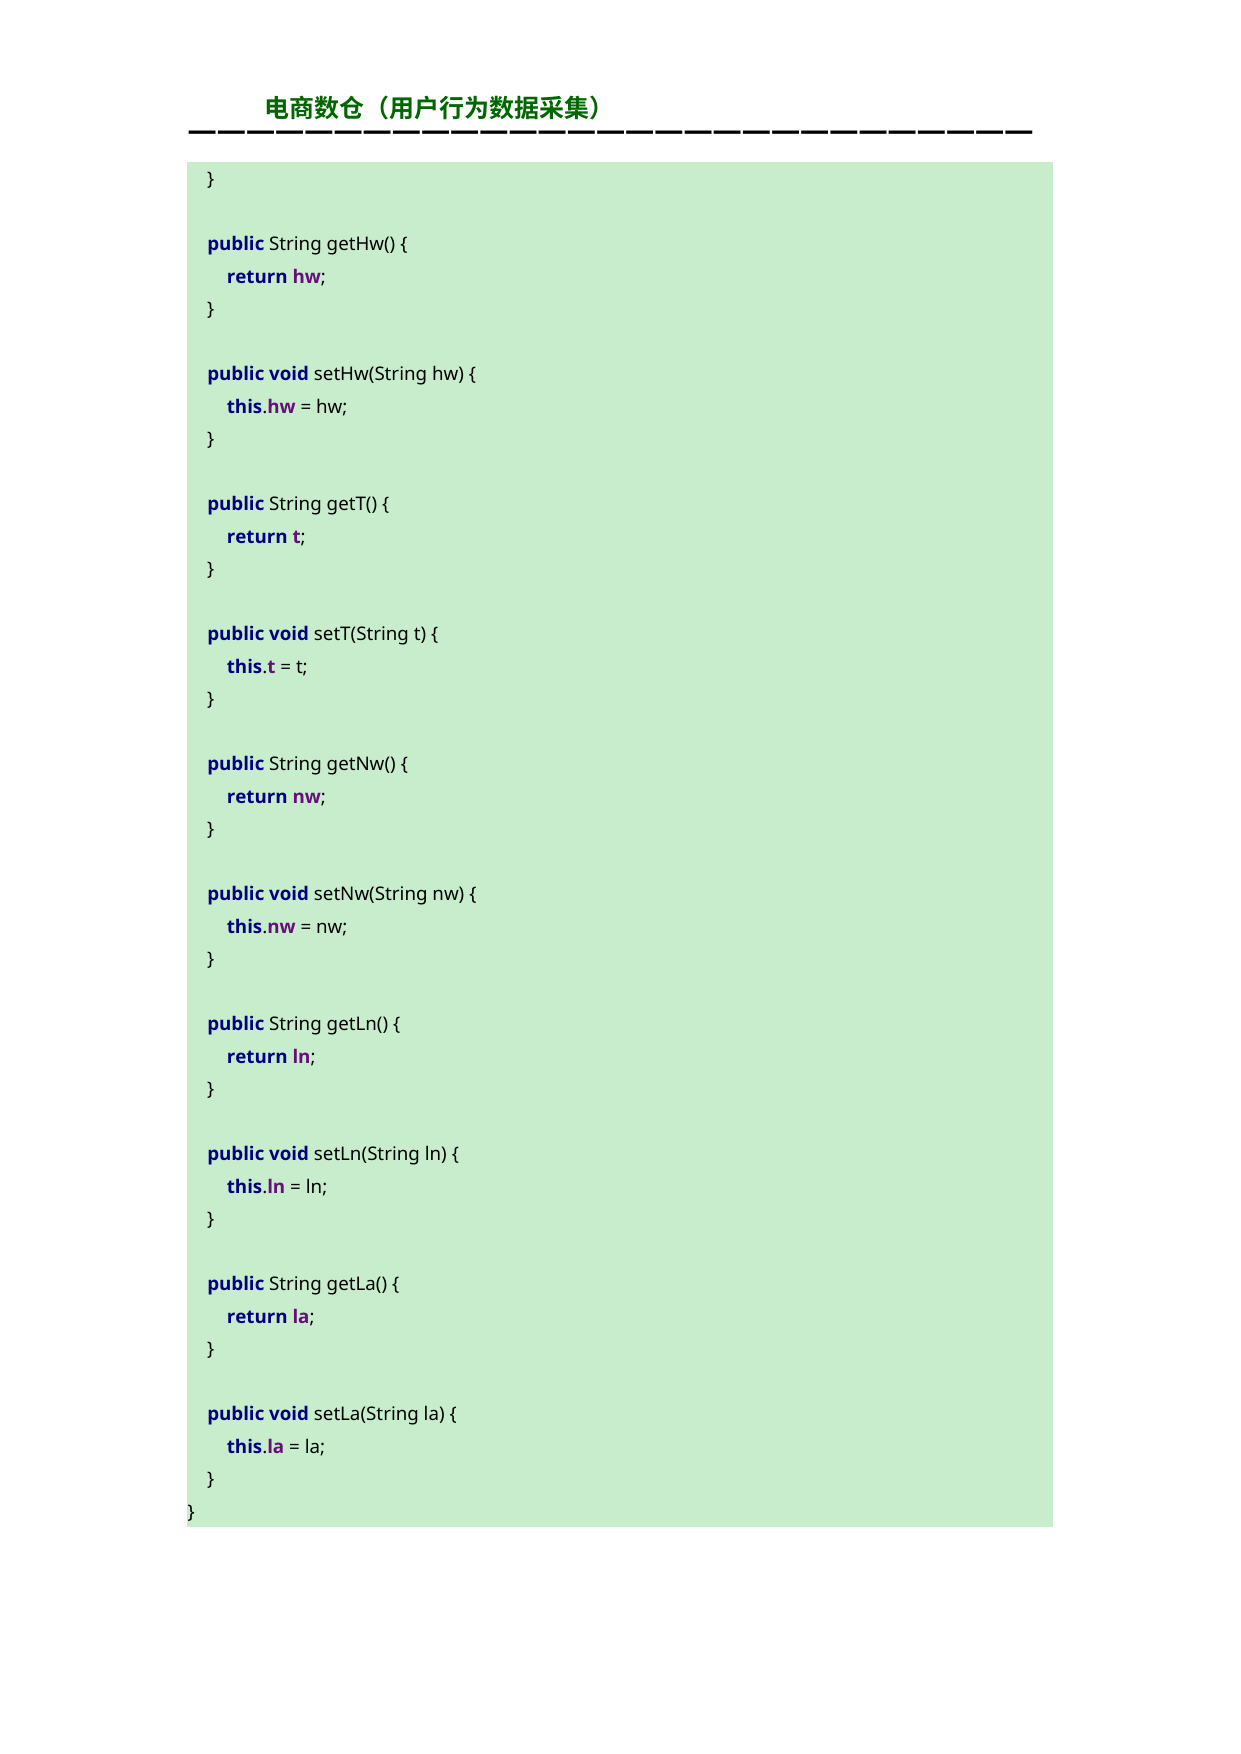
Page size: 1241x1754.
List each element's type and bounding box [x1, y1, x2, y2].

text [187, 162, 1053, 1527]
